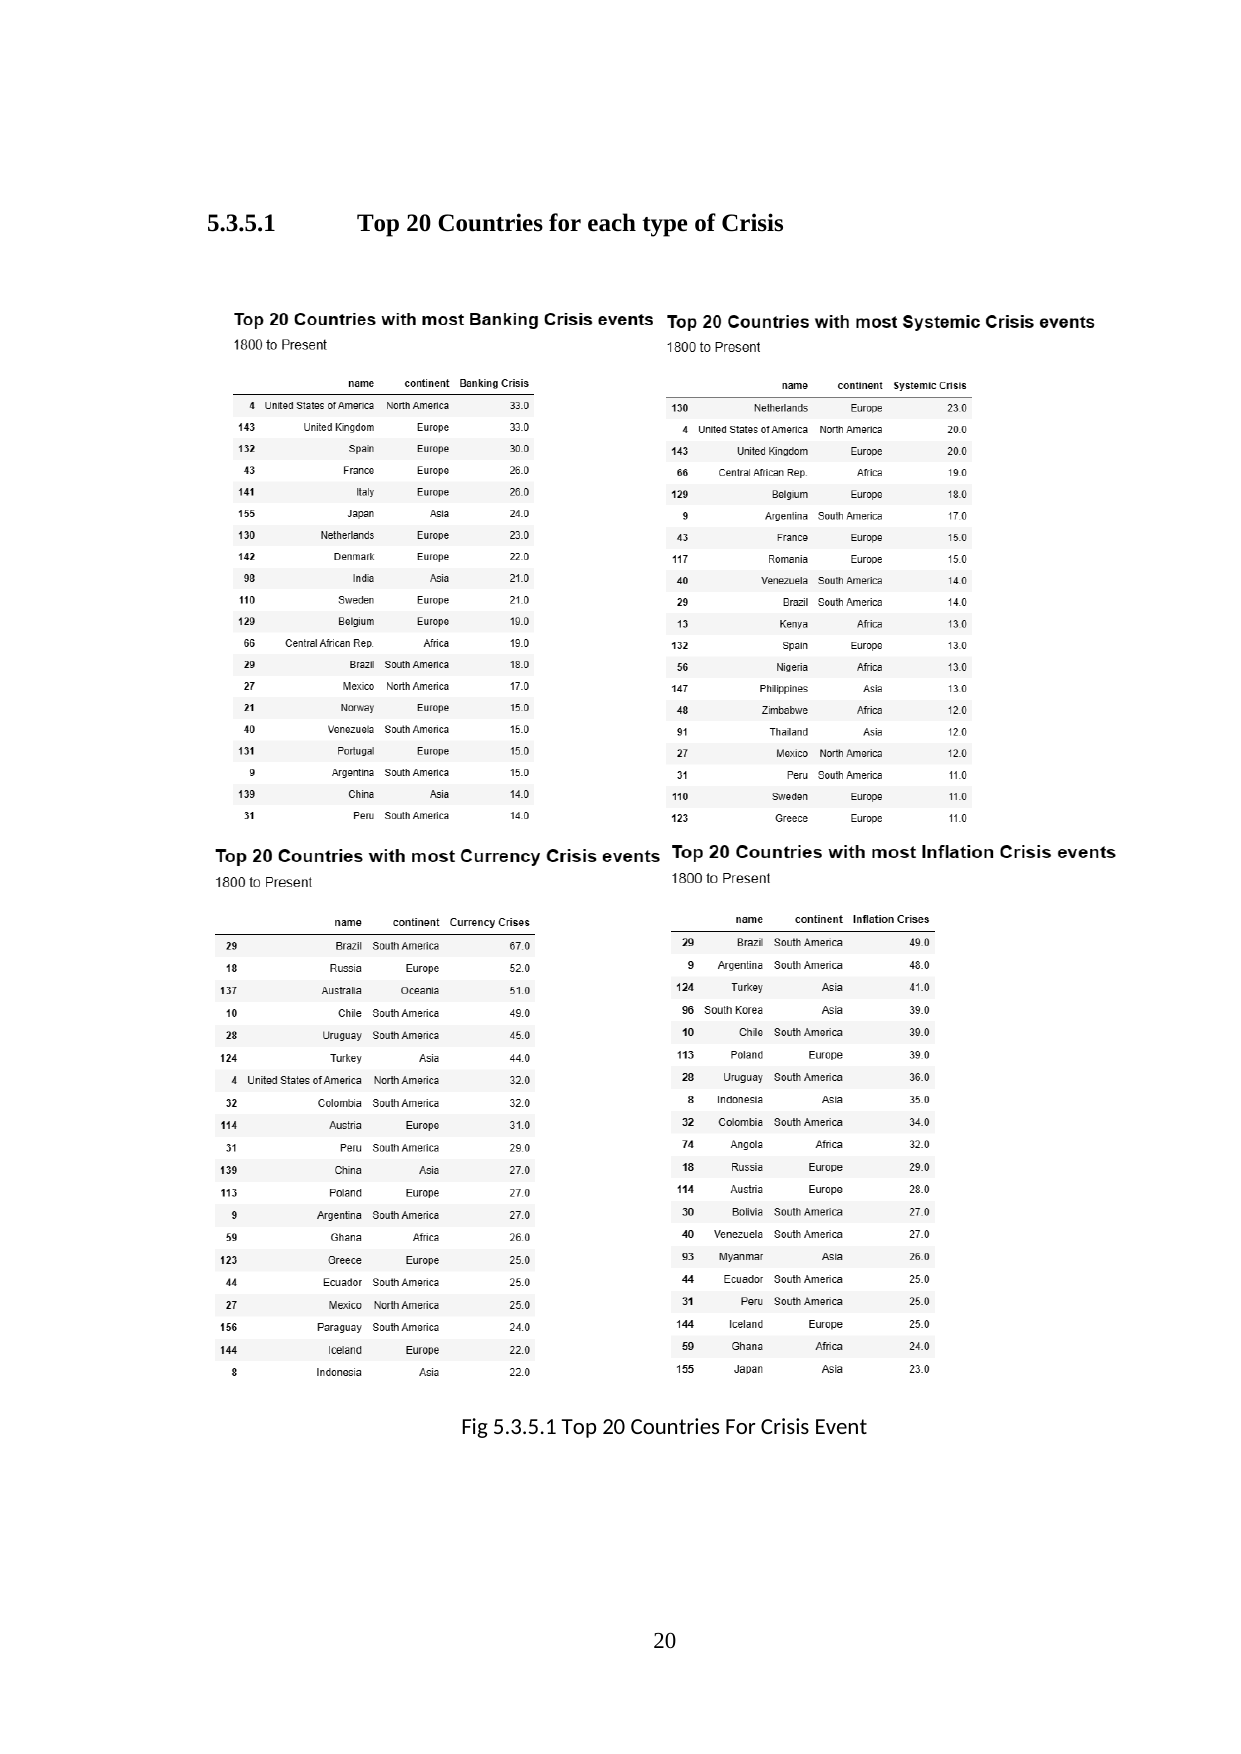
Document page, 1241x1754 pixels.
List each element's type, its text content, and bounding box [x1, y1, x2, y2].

picture [209, 842, 1120, 1392]
picture [226, 307, 1103, 838]
text 5.3.5.1 Top 20 Countries for each type of Crisis [207, 208, 1122, 237]
text Fig 5.3.5.1 Top 20 Countries For Crisis Event [207, 1412, 1122, 1440]
